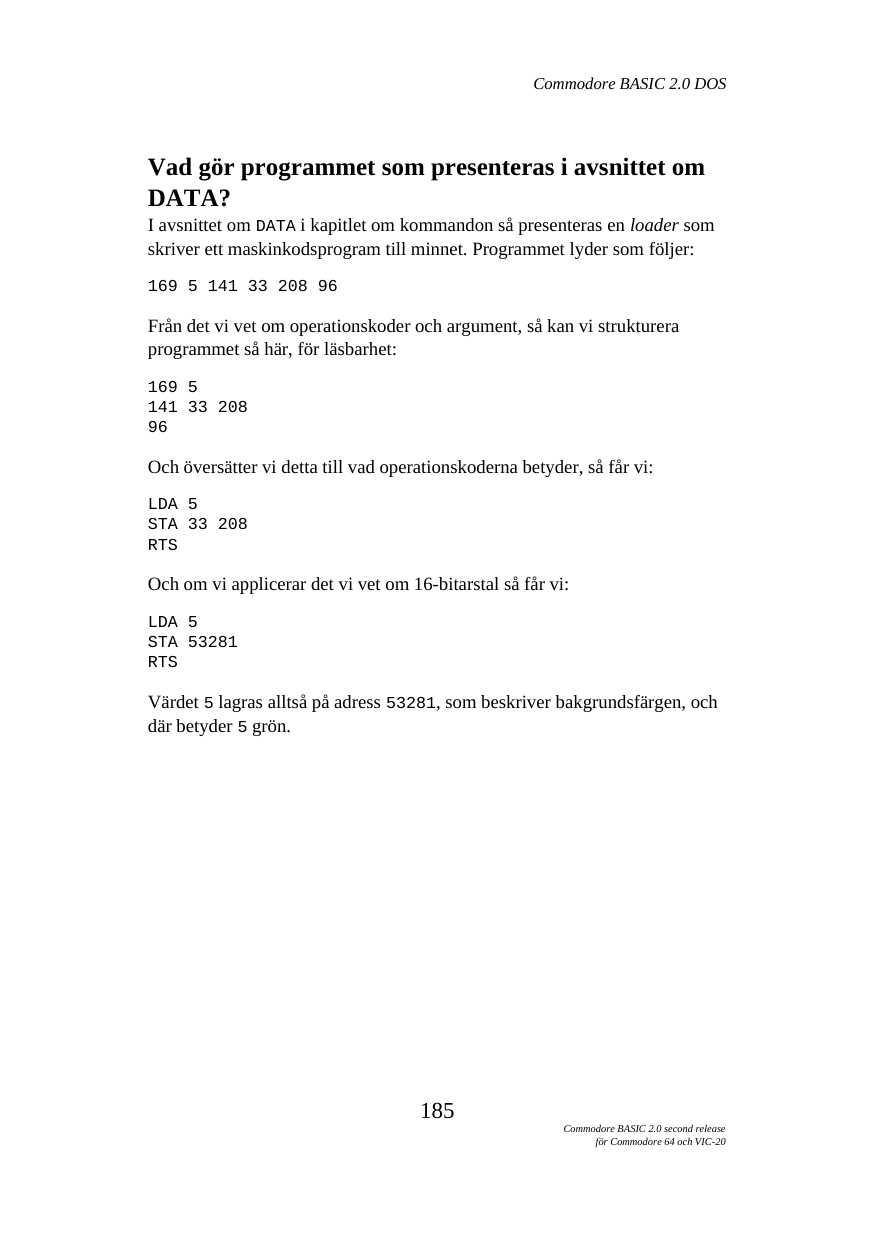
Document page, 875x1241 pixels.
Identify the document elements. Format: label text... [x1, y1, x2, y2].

text I avsnittet om DATA i kapitlet om kommandon så presenteras en loader som skriver ett maskinkodsprogram till minnet. Programmet lyder som följer: [148, 214, 726, 260]
subtitle Vad gör programmet som presenteras i avsnittet om DATA? [148, 152, 726, 212]
text 169 5 141 33 208 96 [148, 278, 726, 297]
text 169 5 141 33 208 96 [148, 378, 726, 438]
text LDA 5 STA 53281 RTS [148, 613, 726, 673]
text Från det vi vet om operationskoder och argument, så kan vi strukturera programmet så här, för läsbarhet: [148, 315, 726, 360]
text Och om vi applicerar det vi vet om 16-bitarstal så får vi: [148, 573, 726, 595]
text Och översätter vi detta till vad operationskoderna betyder, så får vi: [148, 456, 726, 477]
text Värdet 5 lagras alltså på adress 53281, som beskriver bakgrundsfärgen, och där betyder 5 grön. [148, 691, 726, 737]
text LDA 5 STA 33 208 RTS [148, 496, 726, 555]
